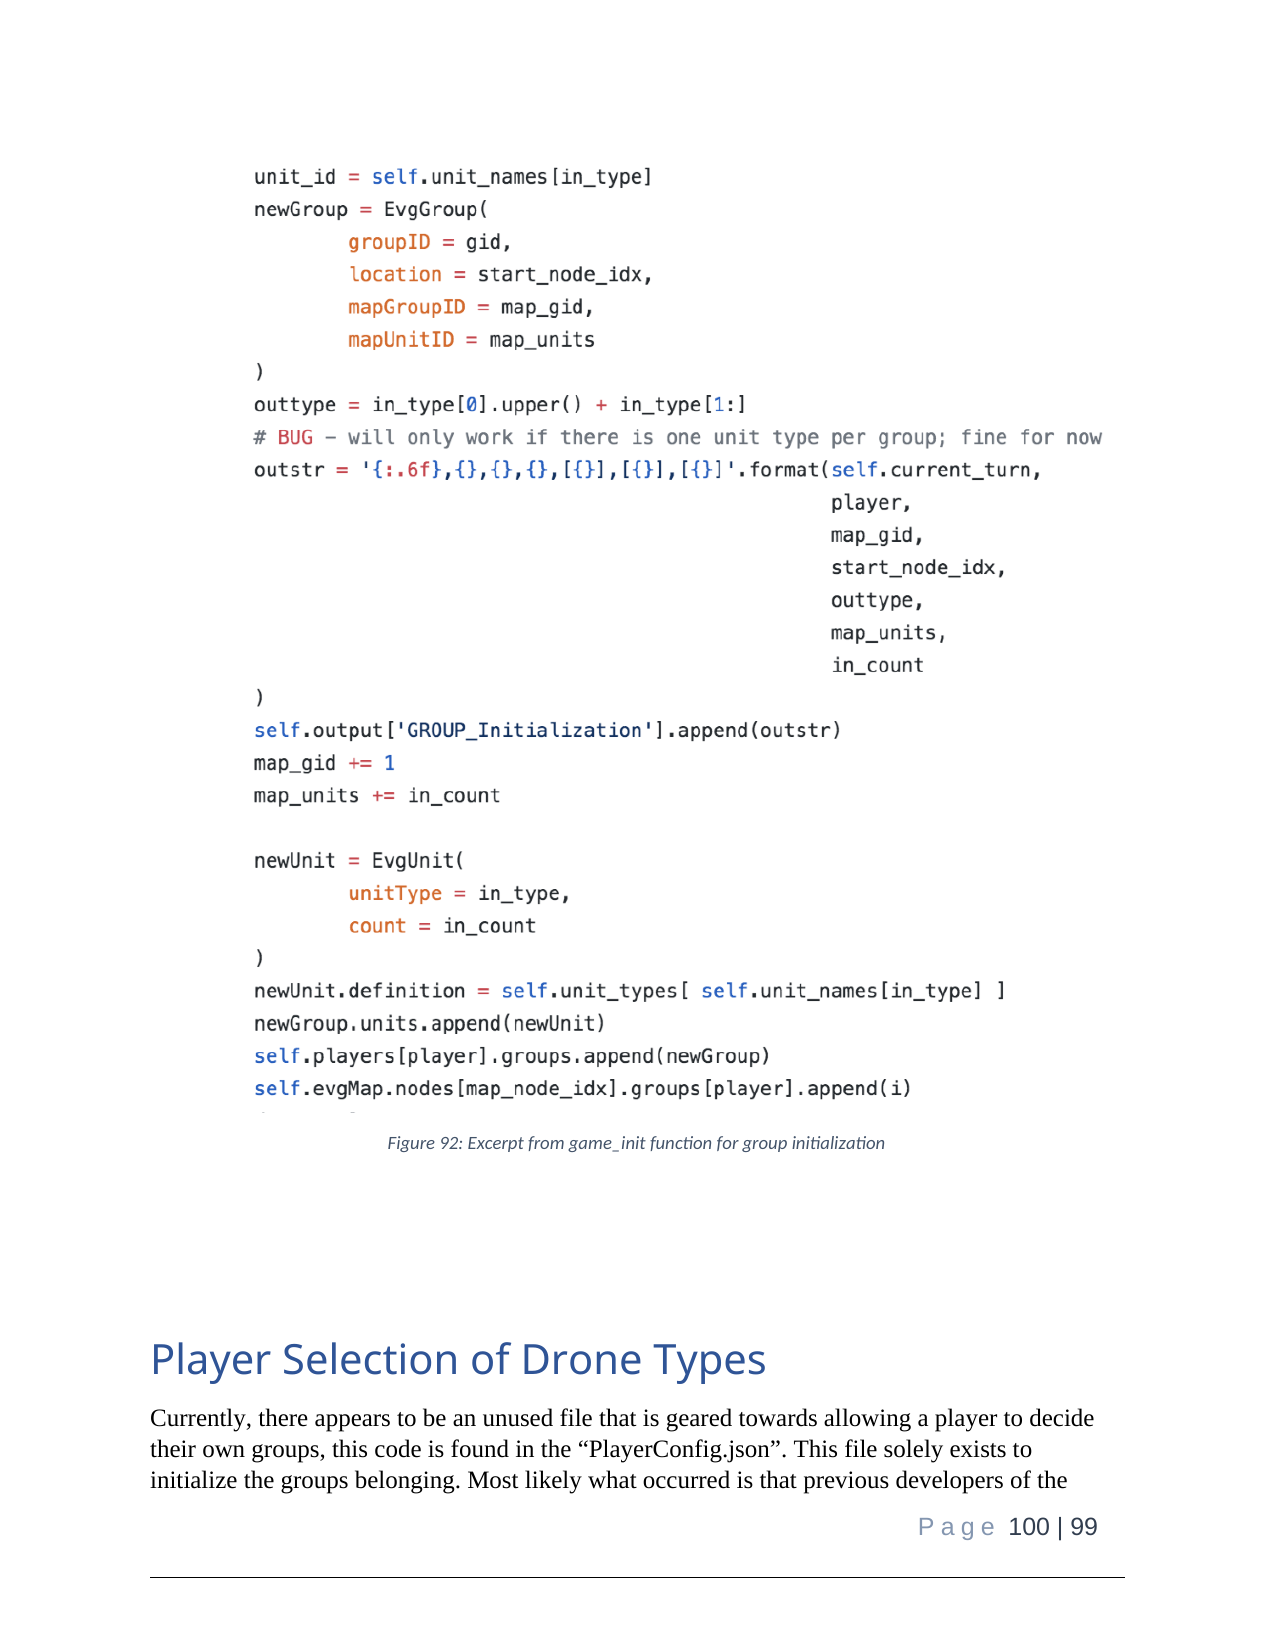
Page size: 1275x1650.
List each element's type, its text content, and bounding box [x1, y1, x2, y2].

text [150, 1403, 1125, 1494]
picture [150, 150, 1125, 1113]
text Figure 92: Excerpt from game_init function for group initialization [150, 1131, 1125, 1154]
text Player Selection of Drone Types [150, 1329, 1125, 1386]
